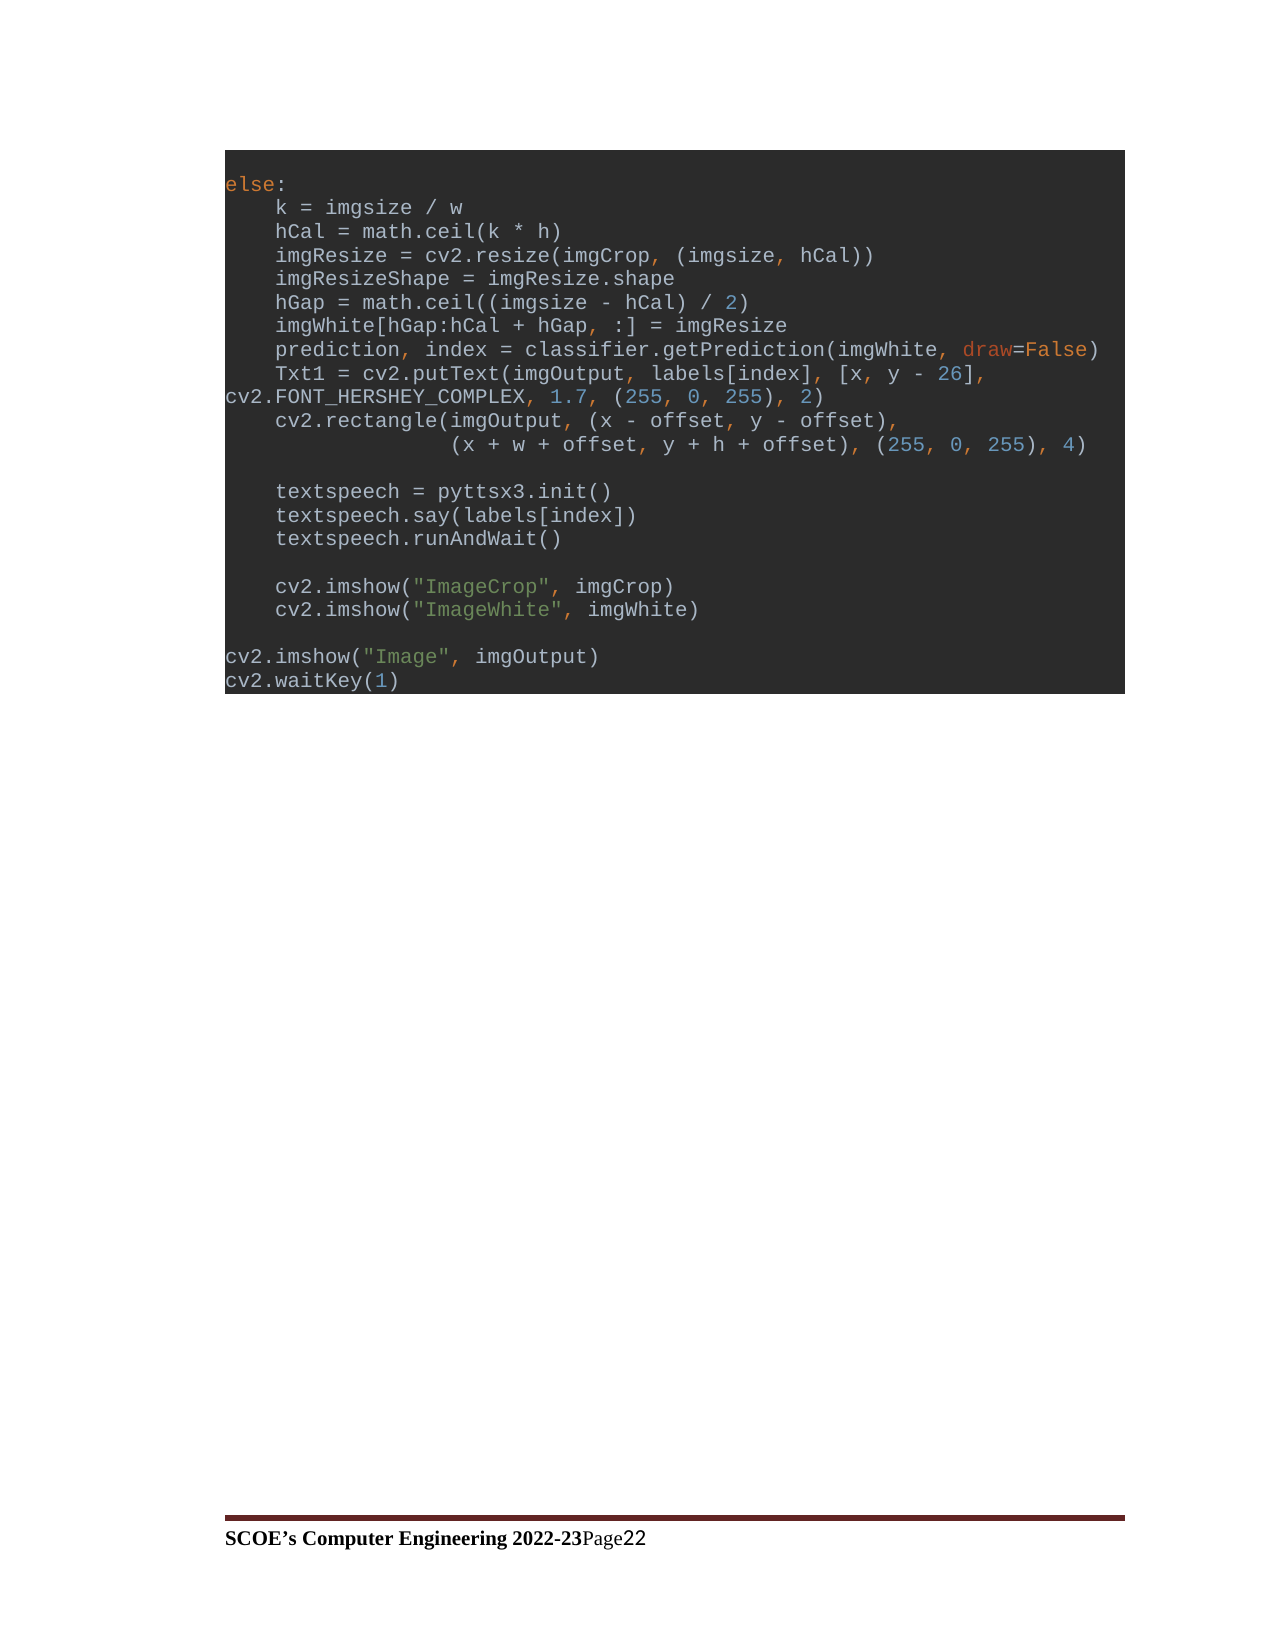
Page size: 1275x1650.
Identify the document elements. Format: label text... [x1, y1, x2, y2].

text Txt1 = cv2.putText(imgOutput, labels[index], [x, y - 26], cv2.FONT_HERSHEY_COMPLEX, 1.7, (255, 0, 255), 2) cv2.rectangle(imgOutput, (x - offset, y - offset), (x + w + offset, y + h + offset), (255, 0, 255), 4) textspeech = pyttsx3.init() textspeech.say(labels[index]) textspeech.runAndWait() cv2.imshow("ImageCrop", imgCrop) cv2.imshow("ImageWhite", imgWhite) cv2.imshow("Image", imgOutput) cv2.waitKey(1) [225, 363, 1125, 694]
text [225, 150, 1125, 363]
